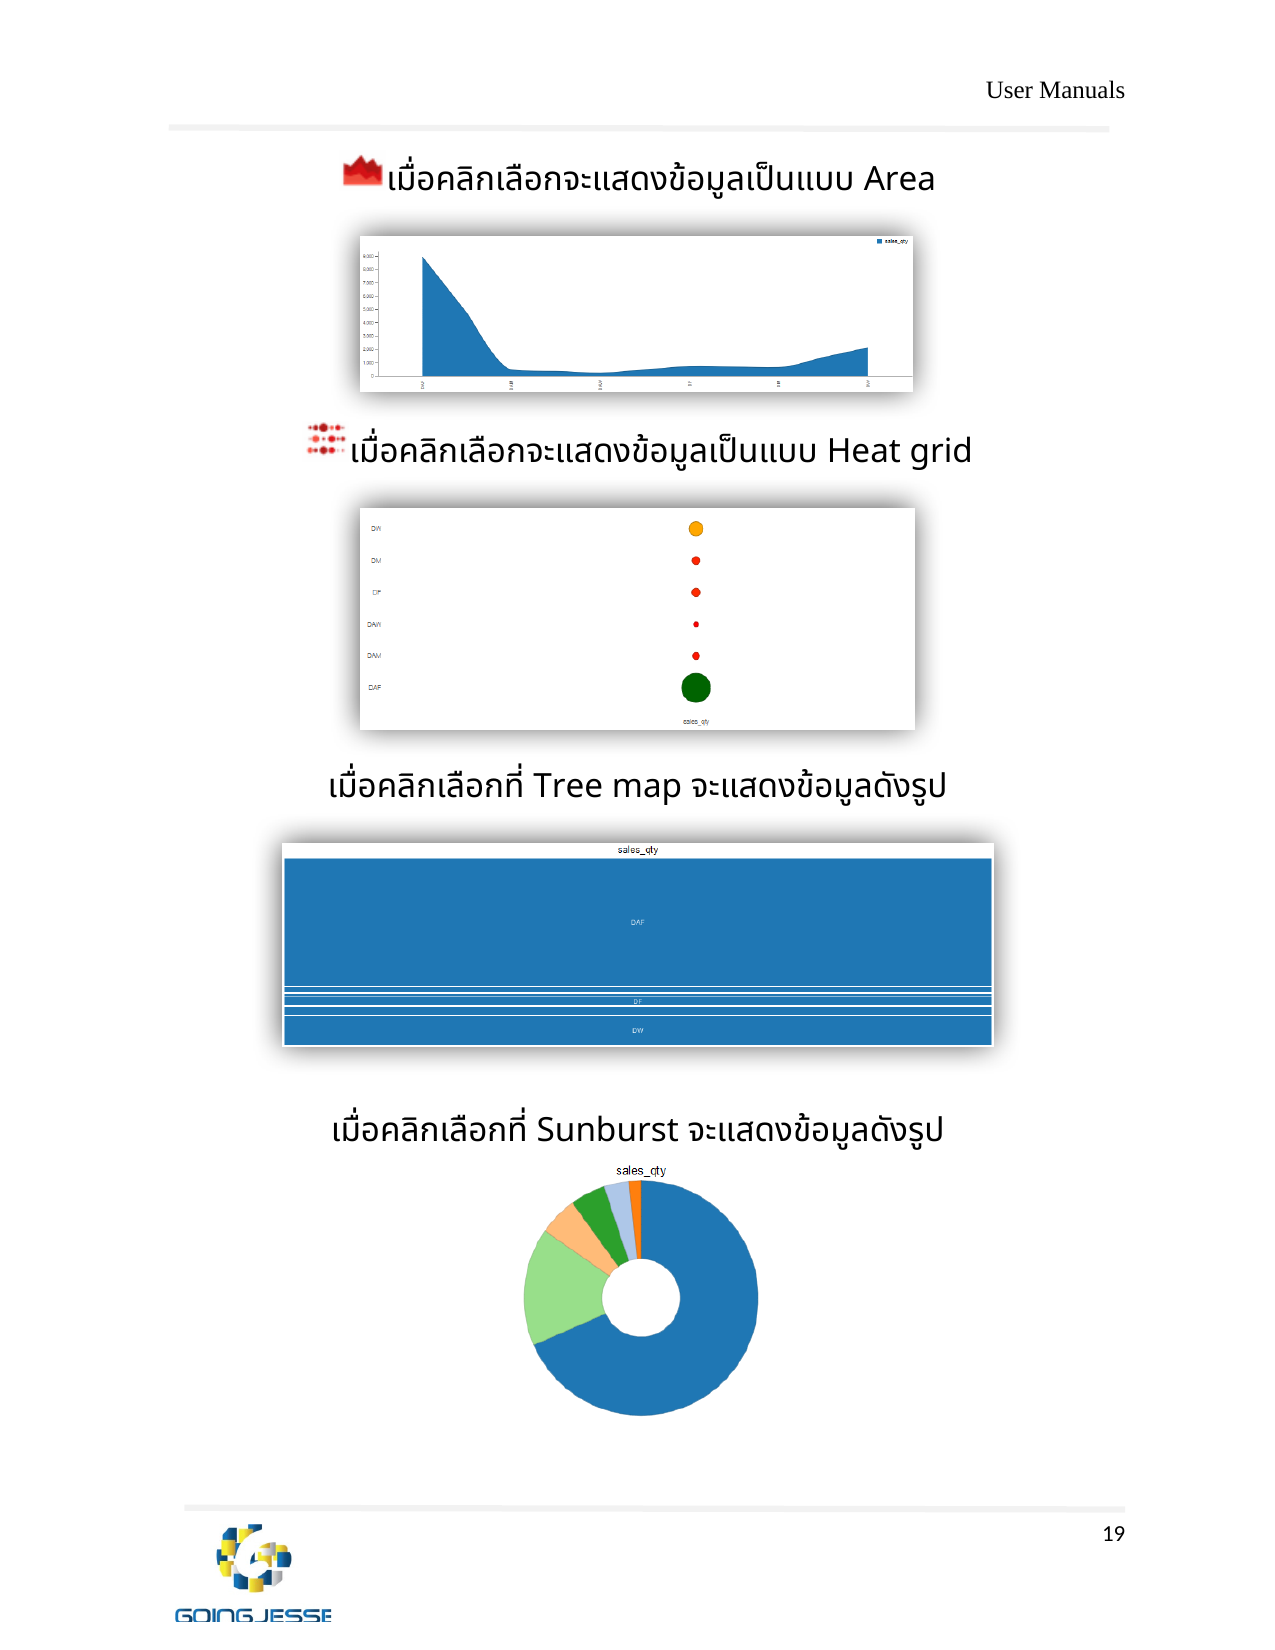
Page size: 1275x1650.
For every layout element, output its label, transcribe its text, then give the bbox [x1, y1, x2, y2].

picture [339, 150, 386, 191]
picture [473, 1156, 802, 1427]
text เมื่อคลิกเลือกจะแสดงข้อมูลเป็นแบบ Area [150, 150, 1125, 206]
picture [360, 236, 913, 392]
text เมื่อคลิกเลือกที่ Tree map จะแสดงข้อมูลดังรูป [150, 762, 1125, 812]
picture [282, 843, 994, 1047]
picture [360, 508, 915, 730]
text เมื่อคลิกเลือกที่ Sunburst จะแสดงข้อมูลดังรูป [150, 1106, 1125, 1157]
text เมื่อคลิกเลือกจะแสดงข้อมูลเป็นแบบ Heat grid [150, 421, 1125, 477]
picture [302, 421, 349, 462]
